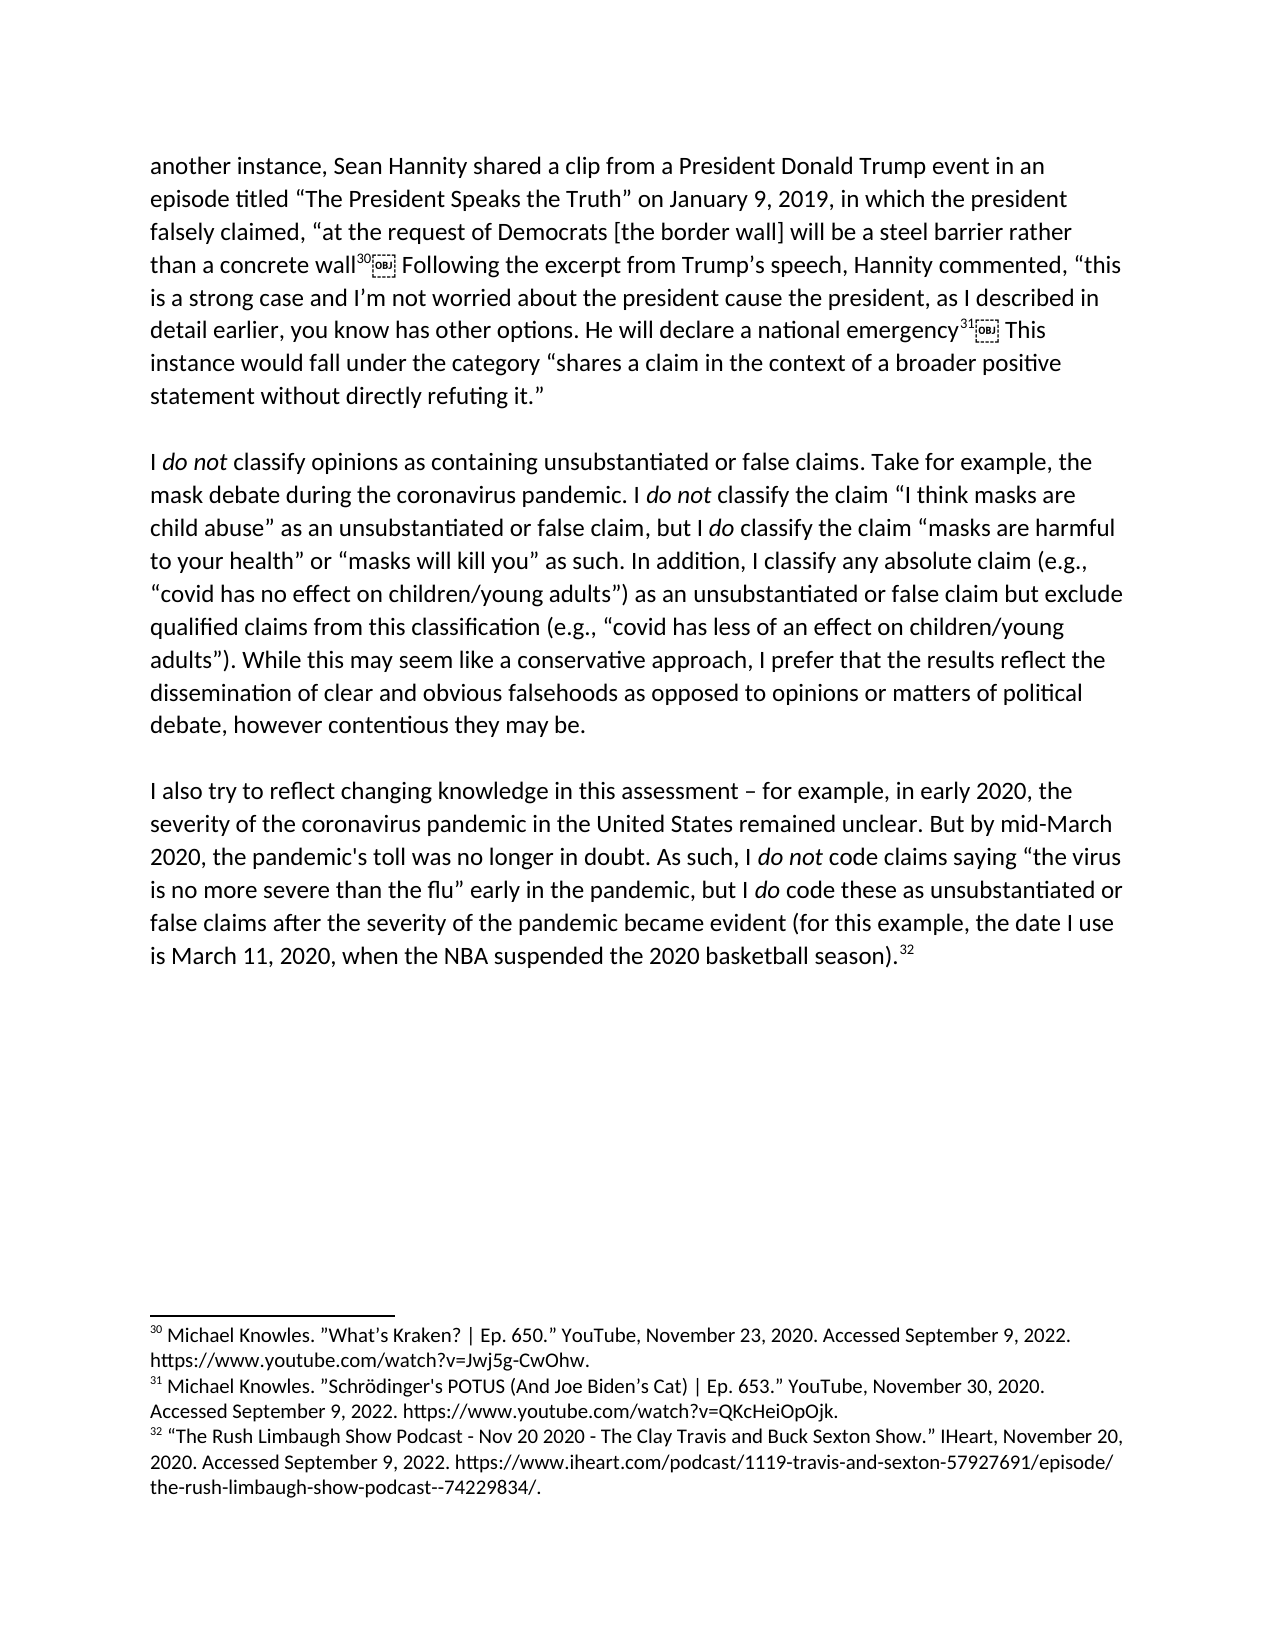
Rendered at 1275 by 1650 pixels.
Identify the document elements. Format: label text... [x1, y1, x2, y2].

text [150, 150, 1125, 411]
text I do not classify opinions as containing unsubstantiated or false claims. Take for example, the mask debate during the coronavirus pandemic. I do not classify the claim “I think masks are child abuse” as an unsubstantiated or false claim, but I do classify the claim “masks are harmful to your health” or “masks will kill you” as such. In addition, I classify any absolute claim (e.g., “covid has no effect on children/young adults”) as an unsubstantiated or false claim but exclude qualified claims from this classification (e.g., “covid has less of an effect on children/young adults”). While this may seem like a conservative approach, I prefer that the results reflect the dissemination of clear and obvious falsehoods as opposed to opinions or matters of political debate, however contentious they may be. [150, 446, 1125, 740]
text I also try to reflect changing knowledge in this assessment – for example, in early 2020, the severity of the coronavirus pandemic in the United States remained unclear. But by mid-March 2020, the pandemic's toll was no longer in doubt. As such, I do not code claims saying “the virus is no more severe than the flu” early in the pandemic, but I do code these as unsubstantiated or false claims after the severity of the pandemic became evident (for this example, the date I use is March 11, 2020, when the NBA suspended the 2020 basketball season). [150, 775, 1125, 971]
